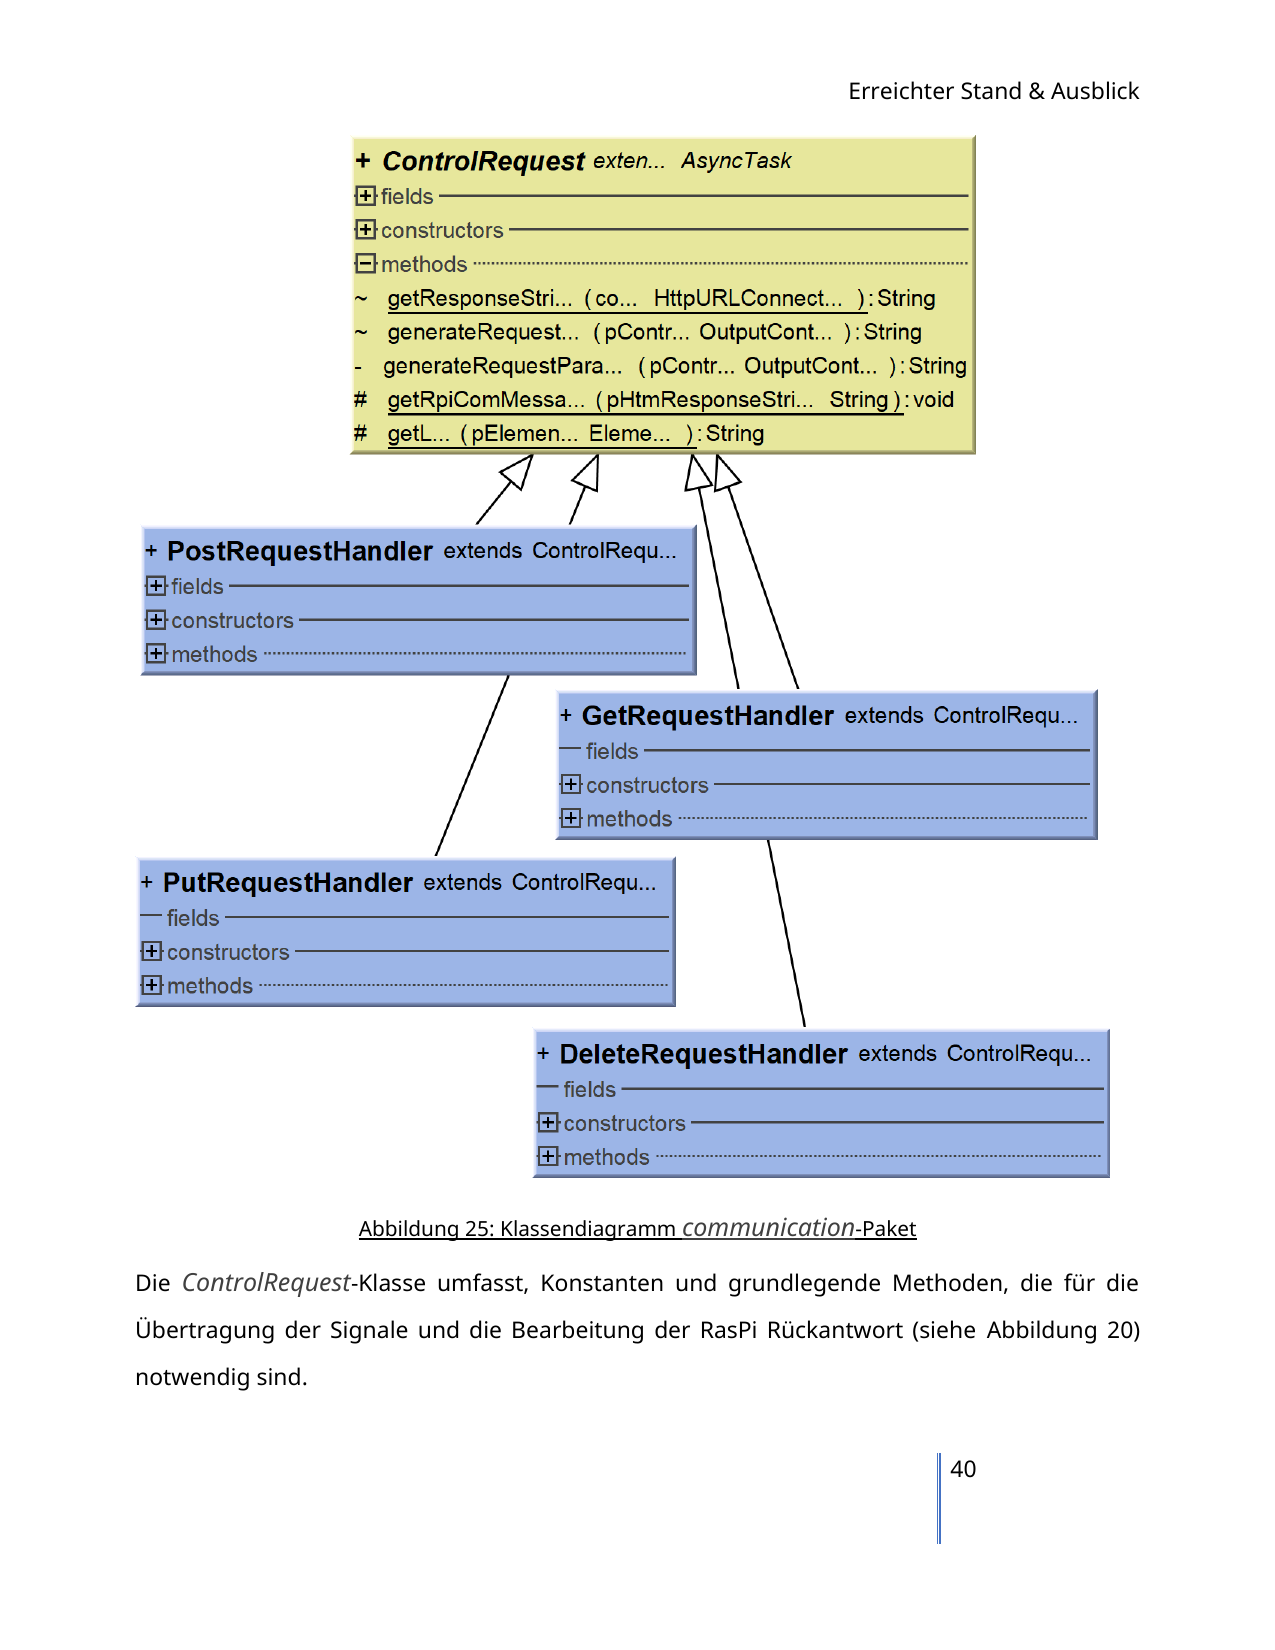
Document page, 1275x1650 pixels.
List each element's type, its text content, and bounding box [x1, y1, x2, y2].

picture [135, 135, 1110, 1178]
text Die ControlRequest-Klasse umfasst, Konstanten und grundlegende Methoden, die für die Übertragung der Signale und die Bearbeitung der RasPi Rückantwort (siehe Abbildung 20) notwendig sind. [135, 1265, 1140, 1392]
text Abbildung 25: Klassendiagramm communication-Paket [135, 1210, 1140, 1244]
